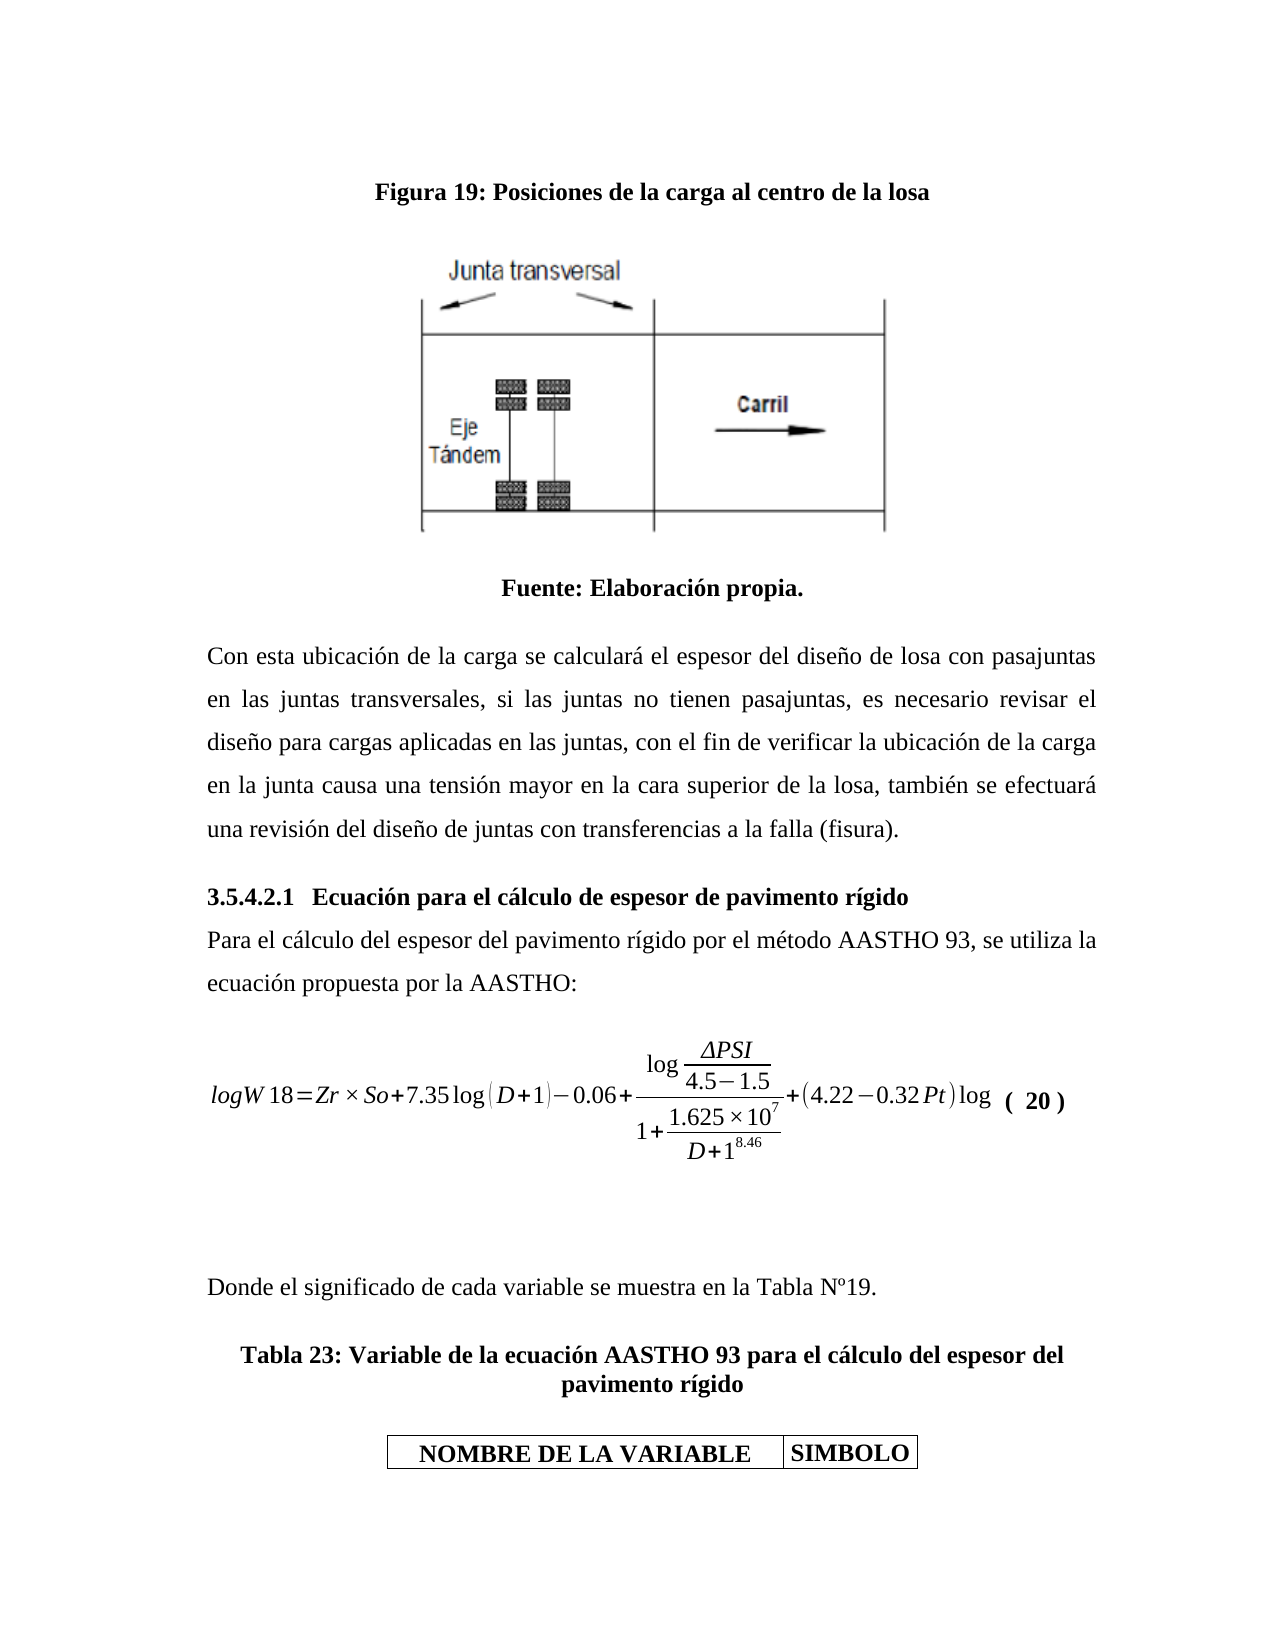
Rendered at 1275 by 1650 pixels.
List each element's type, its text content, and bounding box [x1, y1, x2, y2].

picture [387, 243, 918, 534]
table_header ( 20 ) [993, 1036, 1105, 1204]
text Donde el significado de cada variable se muestra en la Tabla Nº19. [207, 1272, 1098, 1301]
subtitle Ecuación para el cálculo de espesor de pavimento rígido [207, 882, 1098, 911]
table_header [199, 1036, 993, 1204]
text Tabla 23: Variable de la ecuación AASTHO 93 para el cálculo del espesor del pavimento rígido [207, 1340, 1098, 1398]
text Con esta ubicación de la carga se calculará el espesor del diseño de losa con pasajuntas en las juntas transversales, si las juntas no tienen pasajuntas, es necesario revisar el diseño para cargas aplicadas en las juntas, con el fin de verificar la ubicación de la carga en la junta causa una tensión mayor en la cara superior de la losa, también se efectuará una revisión del diseño de juntas con transferencias a la falla (fisura). [207, 641, 1098, 842]
table_header NOMBRE DE LA VARIABLE [388, 1436, 783, 1468]
text Para el cálculo del espesor del pavimento rígido por el método AASTHO 93, se utiliza la ecuación propuesta por la AASTHO: [207, 925, 1098, 997]
text Fuente: Elaboración propia. [207, 573, 1098, 602]
table_header SIMBOLO [784, 1436, 917, 1468]
text Figura 19: Posiciones de la carga al centro de la losa [207, 177, 1098, 206]
